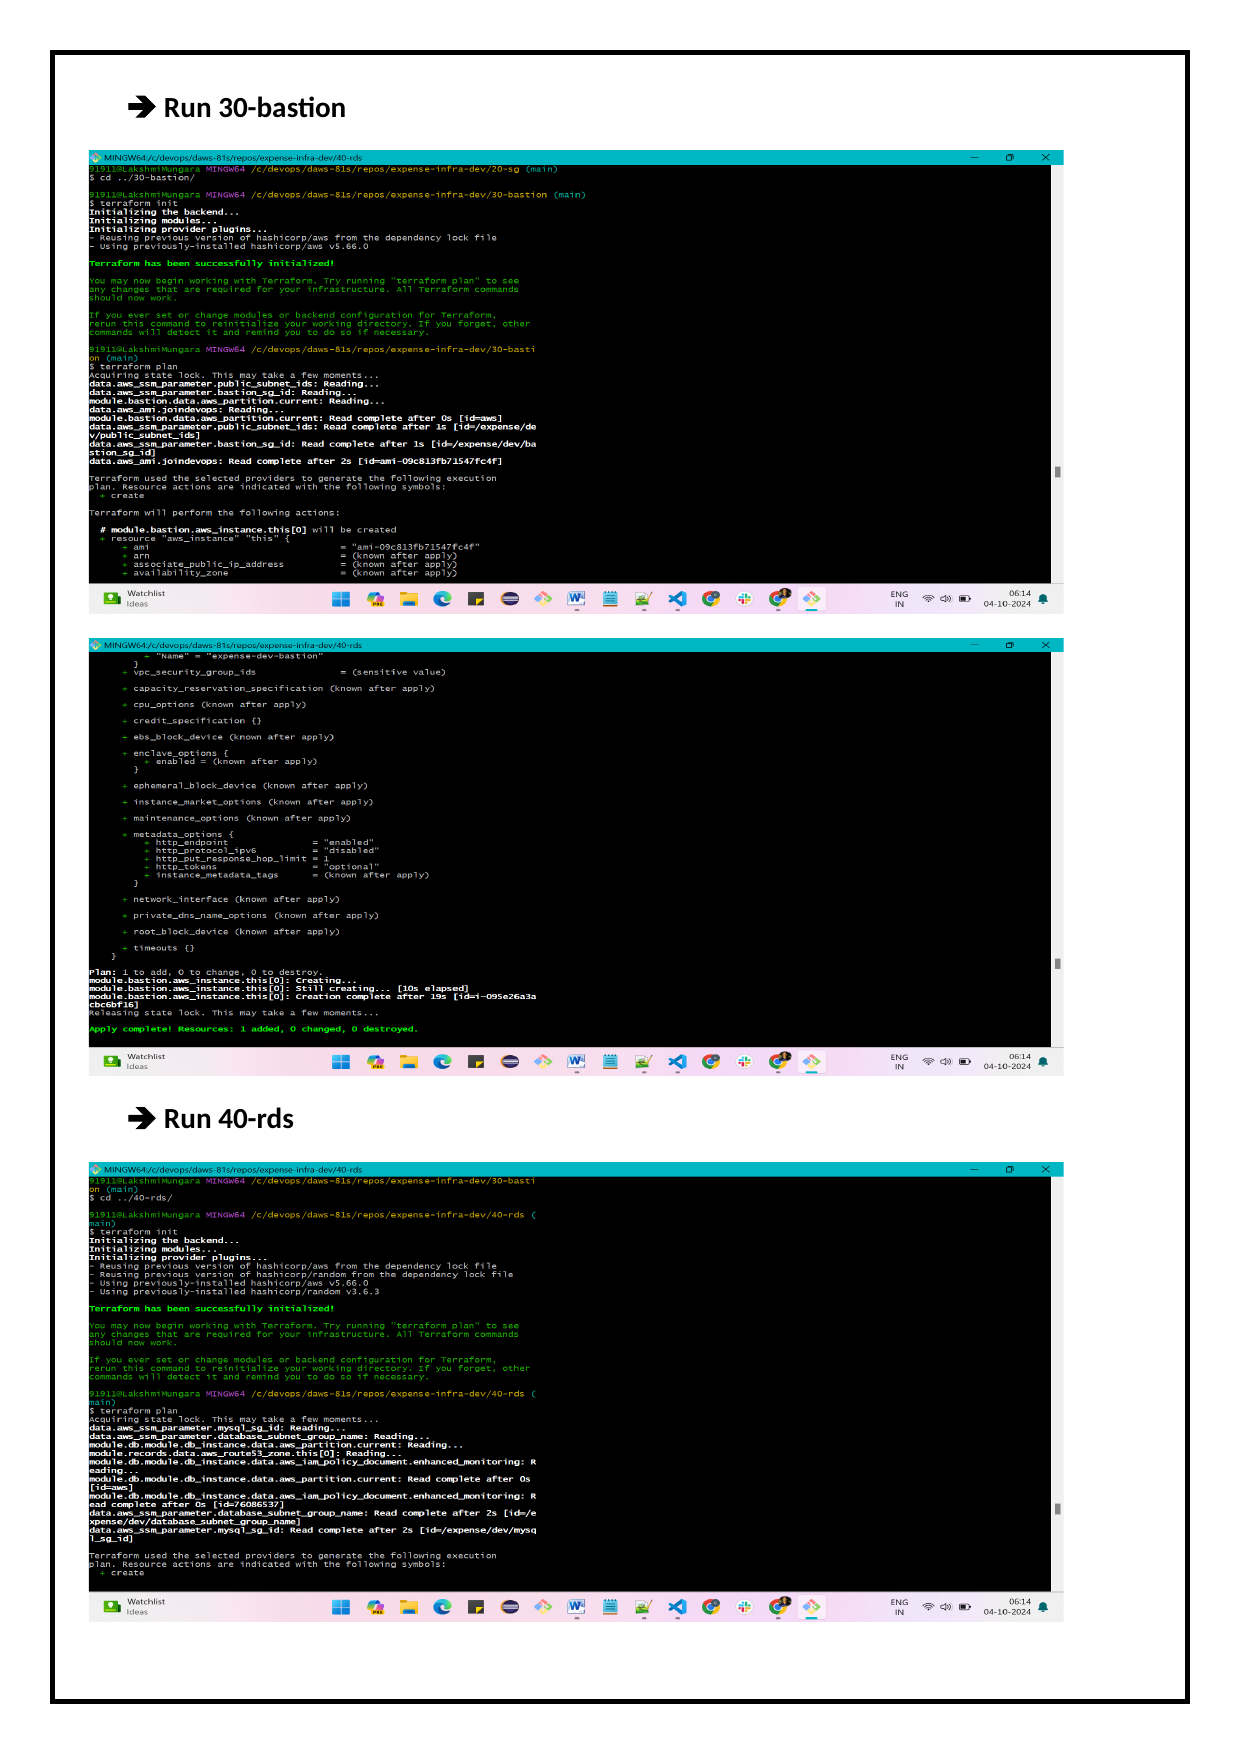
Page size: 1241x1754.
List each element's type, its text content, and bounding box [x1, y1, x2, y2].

picture [88, 150, 1064, 614]
picture [88, 638, 1064, 1076]
picture [88, 1162, 1064, 1622]
list Run 40-rds [126, 1100, 1152, 1136]
list Run 30-bastion [126, 89, 1152, 124]
